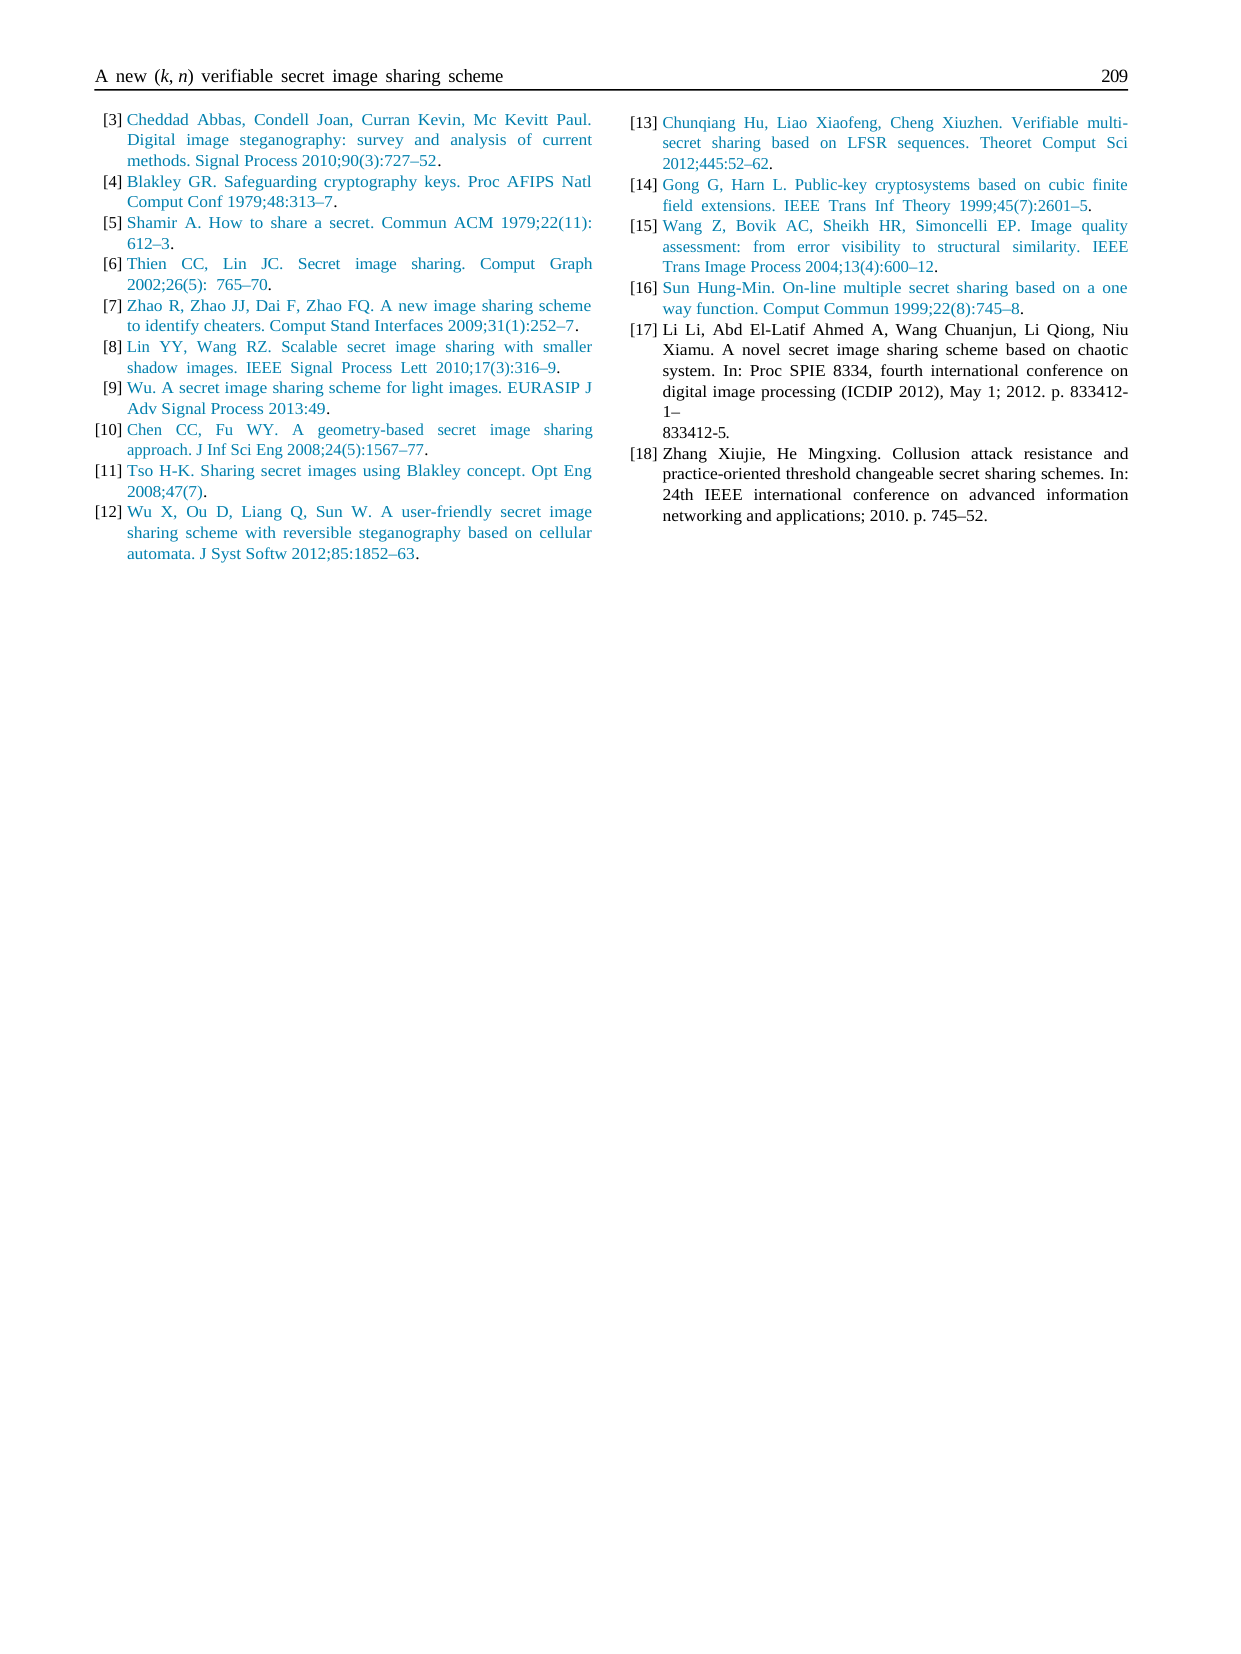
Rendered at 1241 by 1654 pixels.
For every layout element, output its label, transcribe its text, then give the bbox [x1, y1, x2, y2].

picture [392, 472, 398, 480]
picture [824, 244, 829, 252]
picture [401, 220, 407, 228]
picture [569, 303, 575, 311]
picture [383, 468, 388, 476]
picture [128, 405, 134, 414]
picture [576, 427, 581, 435]
picture [453, 265, 459, 273]
picture [753, 143, 760, 152]
picture [865, 281, 869, 293]
picture [575, 179, 581, 187]
picture [332, 548, 339, 554]
picture [1020, 200, 1027, 211]
picture [369, 183, 375, 191]
picture [294, 220, 300, 228]
picture [702, 282, 709, 291]
list Lin YY, Wang RZ. Scalable secret image sharing with smaller shadow images. IEEE Signal Process Lett 2010;17(3):316–9. [103, 337, 593, 377]
picture [1027, 244, 1033, 252]
picture [1014, 140, 1019, 148]
picture [191, 365, 196, 373]
picture [983, 244, 988, 252]
picture [663, 244, 669, 252]
picture [582, 113, 586, 125]
picture [1058, 116, 1063, 128]
picture [246, 341, 254, 350]
picture [402, 155, 409, 166]
picture [208, 199, 213, 207]
picture [151, 447, 156, 455]
picture [290, 323, 295, 331]
picture [562, 261, 573, 269]
picture [847, 137, 852, 146]
picture [299, 113, 303, 125]
picture [1064, 178, 1069, 190]
picture [127, 158, 132, 166]
picture [254, 530, 261, 538]
picture [710, 185, 719, 190]
picture [399, 344, 409, 350]
picture [422, 114, 429, 120]
picture [367, 444, 372, 455]
picture [857, 137, 866, 146]
picture [718, 136, 723, 146]
picture [980, 136, 995, 148]
list Wang Z, Bovik AC, Sheikh HR, Simoncelli EP. Image quality assessment: from error visibility to structural similarity. IEEE Trans Image Process 2004;13(4):600–12. [630, 216, 1128, 276]
picture [810, 244, 815, 252]
picture [386, 423, 391, 435]
picture [245, 196, 252, 207]
picture [391, 444, 398, 455]
picture [199, 548, 205, 559]
picture [585, 430, 592, 439]
picture [191, 137, 196, 145]
picture [861, 120, 866, 128]
picture [417, 257, 423, 267]
picture [157, 551, 162, 559]
picture [980, 285, 988, 293]
list Gong G, Harn L. Public-key cryptosystems based on cubic finite field extensions. IEEE Trans Inf Theory 1999;45(7):2601–5. [630, 175, 1128, 214]
picture [931, 285, 937, 293]
picture [126, 258, 136, 267]
picture [134, 447, 139, 459]
picture [731, 179, 739, 188]
picture [457, 385, 463, 393]
picture [422, 137, 427, 145]
picture [317, 340, 322, 352]
picture [997, 203, 1005, 211]
text 833412-5. [662, 423, 1161, 442]
picture [483, 362, 490, 373]
picture [663, 199, 670, 211]
picture [251, 389, 257, 397]
picture [146, 220, 152, 228]
picture [1007, 220, 1013, 229]
picture [687, 158, 693, 167]
picture [880, 285, 888, 297]
picture [1025, 285, 1031, 293]
picture [324, 133, 329, 145]
list Chen CC, Fu WY. A geometry-based secret image sharing approach. J Inf Sci Eng 2008;24(5):1567–77. [94, 419, 593, 459]
picture [381, 302, 387, 311]
picture [316, 299, 322, 309]
picture [797, 306, 805, 318]
picture [978, 178, 983, 190]
picture [158, 261, 163, 269]
picture [561, 176, 565, 187]
picture [543, 384, 549, 393]
picture [429, 381, 435, 391]
picture [153, 220, 158, 228]
picture [750, 261, 756, 270]
picture [1085, 223, 1089, 235]
picture [832, 219, 837, 231]
picture [865, 264, 873, 272]
picture [184, 551, 190, 559]
picture [1038, 200, 1044, 209]
list Wu. A secret image sharing scheme for light images. EURASIP J Adv Signal Process 2013:49. [103, 378, 593, 418]
list Zhang Xiujie, He Mingxing. Collusion attack resistance and practice-oriented threshold changeable secret sharing schemes. In: 24th IEEE international conference on advanced information networking and applications; 2010. p. 745–52. [630, 443, 1129, 524]
picture [957, 303, 964, 309]
picture [414, 323, 420, 331]
picture [550, 423, 555, 433]
picture [238, 261, 243, 269]
picture [559, 427, 565, 435]
picture [144, 179, 150, 187]
picture [341, 362, 347, 371]
picture [182, 113, 188, 125]
picture [293, 426, 299, 435]
picture [162, 384, 168, 393]
picture [583, 257, 589, 267]
picture [1061, 140, 1071, 146]
picture [586, 530, 592, 538]
picture [200, 526, 205, 538]
picture [416, 444, 423, 455]
picture [411, 381, 415, 393]
picture [334, 509, 339, 517]
picture [558, 509, 564, 517]
list Zhao R, Zhao JJ, Dai F, Zhao FQ. A new image sharing scheme to identify cheaters. Comput Stand Interfaces 2009;31(1):252–7. [103, 296, 593, 335]
picture [474, 133, 478, 145]
picture [333, 447, 341, 455]
picture [379, 536, 386, 542]
picture [710, 264, 715, 272]
picture [690, 120, 695, 128]
picture [415, 137, 421, 145]
picture [444, 261, 449, 269]
picture [274, 515, 281, 521]
picture [1012, 303, 1019, 309]
picture [500, 261, 505, 269]
picture [681, 285, 686, 293]
picture [533, 369, 547, 373]
picture [1093, 178, 1098, 190]
picture [241, 506, 246, 515]
picture [857, 306, 863, 314]
list Chunqiang Hu, Liao Xiaofeng, Cheng Xiuzhen. Verifiable multi- secret sharing based on LFSR sequences. Theoret Comput Sci 2012;445:52–62. [630, 113, 1128, 173]
picture [436, 362, 442, 371]
picture [525, 340, 530, 352]
picture [579, 530, 585, 538]
picture [566, 427, 571, 435]
picture [419, 423, 423, 435]
list Wu X, Ou D, Liang Q, Sun W. A user-friendly secret image sharing scheme with reversible steganography based on cellular automata. J Syst Softw 2012;85:1852–63. [94, 502, 593, 563]
picture [1053, 244, 1058, 252]
picture [275, 450, 282, 459]
picture [217, 279, 224, 290]
picture [950, 182, 960, 188]
picture [519, 217, 526, 228]
picture [954, 244, 959, 252]
picture [883, 220, 892, 229]
picture [973, 285, 979, 293]
picture [250, 362, 260, 371]
picture [385, 155, 392, 166]
picture [209, 113, 216, 125]
picture [395, 530, 400, 538]
picture [451, 137, 457, 145]
picture [896, 182, 901, 194]
picture [559, 137, 571, 145]
picture [468, 526, 476, 538]
picture [702, 120, 706, 132]
picture [984, 305, 992, 314]
picture [680, 158, 685, 169]
picture [877, 182, 888, 188]
picture [318, 430, 325, 439]
picture [1035, 223, 1045, 229]
picture [185, 406, 190, 414]
picture [189, 486, 196, 497]
picture [734, 140, 739, 148]
picture [901, 116, 906, 126]
picture [454, 219, 461, 228]
picture [1009, 178, 1014, 188]
picture [325, 196, 332, 207]
picture [544, 468, 552, 480]
list Cheddad Abbas, Condell Joan, Curran Kevin, Mc Kevitt Paul. Digital image steganography: survey and analysis of current methods. Signal Process 2010;90(3):727–52. [103, 109, 593, 170]
picture [175, 486, 182, 497]
picture [786, 221, 792, 231]
picture [177, 412, 184, 418]
picture [283, 468, 289, 476]
picture [703, 244, 708, 252]
picture [279, 381, 284, 393]
picture [425, 509, 431, 517]
picture [501, 526, 507, 538]
picture [315, 220, 321, 228]
picture [258, 424, 264, 431]
picture [218, 113, 226, 125]
picture [926, 123, 933, 132]
picture [285, 113, 291, 125]
picture [157, 113, 163, 125]
picture [283, 530, 289, 538]
picture [762, 285, 767, 293]
picture [382, 117, 393, 125]
list Sun Hung-Min. On-line multiple secret sharing based on a one way function. Comput Commun 1999;22(8):745–8. [630, 278, 1128, 318]
picture [1018, 117, 1023, 125]
picture [147, 303, 153, 311]
list Blakley GR. Safeguarding cryptography keys. Proc AFIPS Natl Comput Conf 1979;48:313–7. [103, 171, 593, 211]
picture [566, 320, 573, 331]
picture [408, 444, 415, 455]
picture [842, 178, 846, 190]
list Shamir A. How to share a secret. Commun ACM 1979;22(11): 612–3. [103, 213, 593, 253]
picture [133, 526, 139, 536]
picture [699, 161, 715, 169]
picture [288, 175, 294, 187]
picture [889, 199, 894, 211]
picture [220, 344, 225, 352]
picture [331, 179, 338, 185]
picture [795, 285, 800, 293]
picture [553, 344, 559, 352]
picture [830, 264, 838, 272]
picture [989, 244, 995, 252]
picture [138, 423, 143, 435]
picture [343, 381, 348, 393]
picture [1006, 200, 1013, 211]
picture [844, 306, 849, 314]
picture [977, 303, 984, 314]
picture [198, 116, 204, 125]
picture [833, 120, 839, 128]
picture [438, 303, 443, 311]
picture [313, 530, 324, 538]
picture [748, 117, 755, 126]
picture [915, 140, 919, 152]
picture [359, 385, 365, 393]
picture [1088, 285, 1094, 293]
list Tso H-K. Sharing secret images using Blakley concept. Opt Eng 2008;47(7). [94, 461, 593, 501]
picture [391, 179, 399, 191]
picture [200, 299, 206, 309]
picture [309, 185, 316, 191]
picture [363, 319, 369, 331]
picture [399, 175, 405, 185]
picture [165, 488, 173, 497]
picture [454, 362, 459, 373]
picture [231, 300, 237, 311]
picture [1118, 241, 1127, 250]
picture [880, 203, 885, 211]
picture [251, 279, 258, 290]
list Li Li, Abd El-Latif Ahmed A, Wang Chuanjun, Li Qiong, Niu Xiamu. A novel secret image sharing scheme based on chaotic system. In: Proc SPIE 8334, fourth international conference on digital image processing (ICDIP 2012), May 1; 2012. p. 833412-1– [630, 319, 1129, 421]
picture [507, 178, 514, 187]
picture [523, 382, 532, 393]
picture [847, 285, 853, 293]
picture [987, 182, 993, 190]
list Thien CC, Lin JC. Secret image sharing. Comput Graph 2002;26(5): 765–70. [103, 254, 593, 294]
text A new (k, n) verifiable secret image sharing scheme 209 [94, 65, 1161, 87]
picture [688, 199, 692, 211]
picture [151, 199, 157, 207]
picture [1111, 285, 1116, 293]
picture [427, 261, 433, 269]
picture [363, 548, 370, 554]
picture [438, 220, 443, 228]
